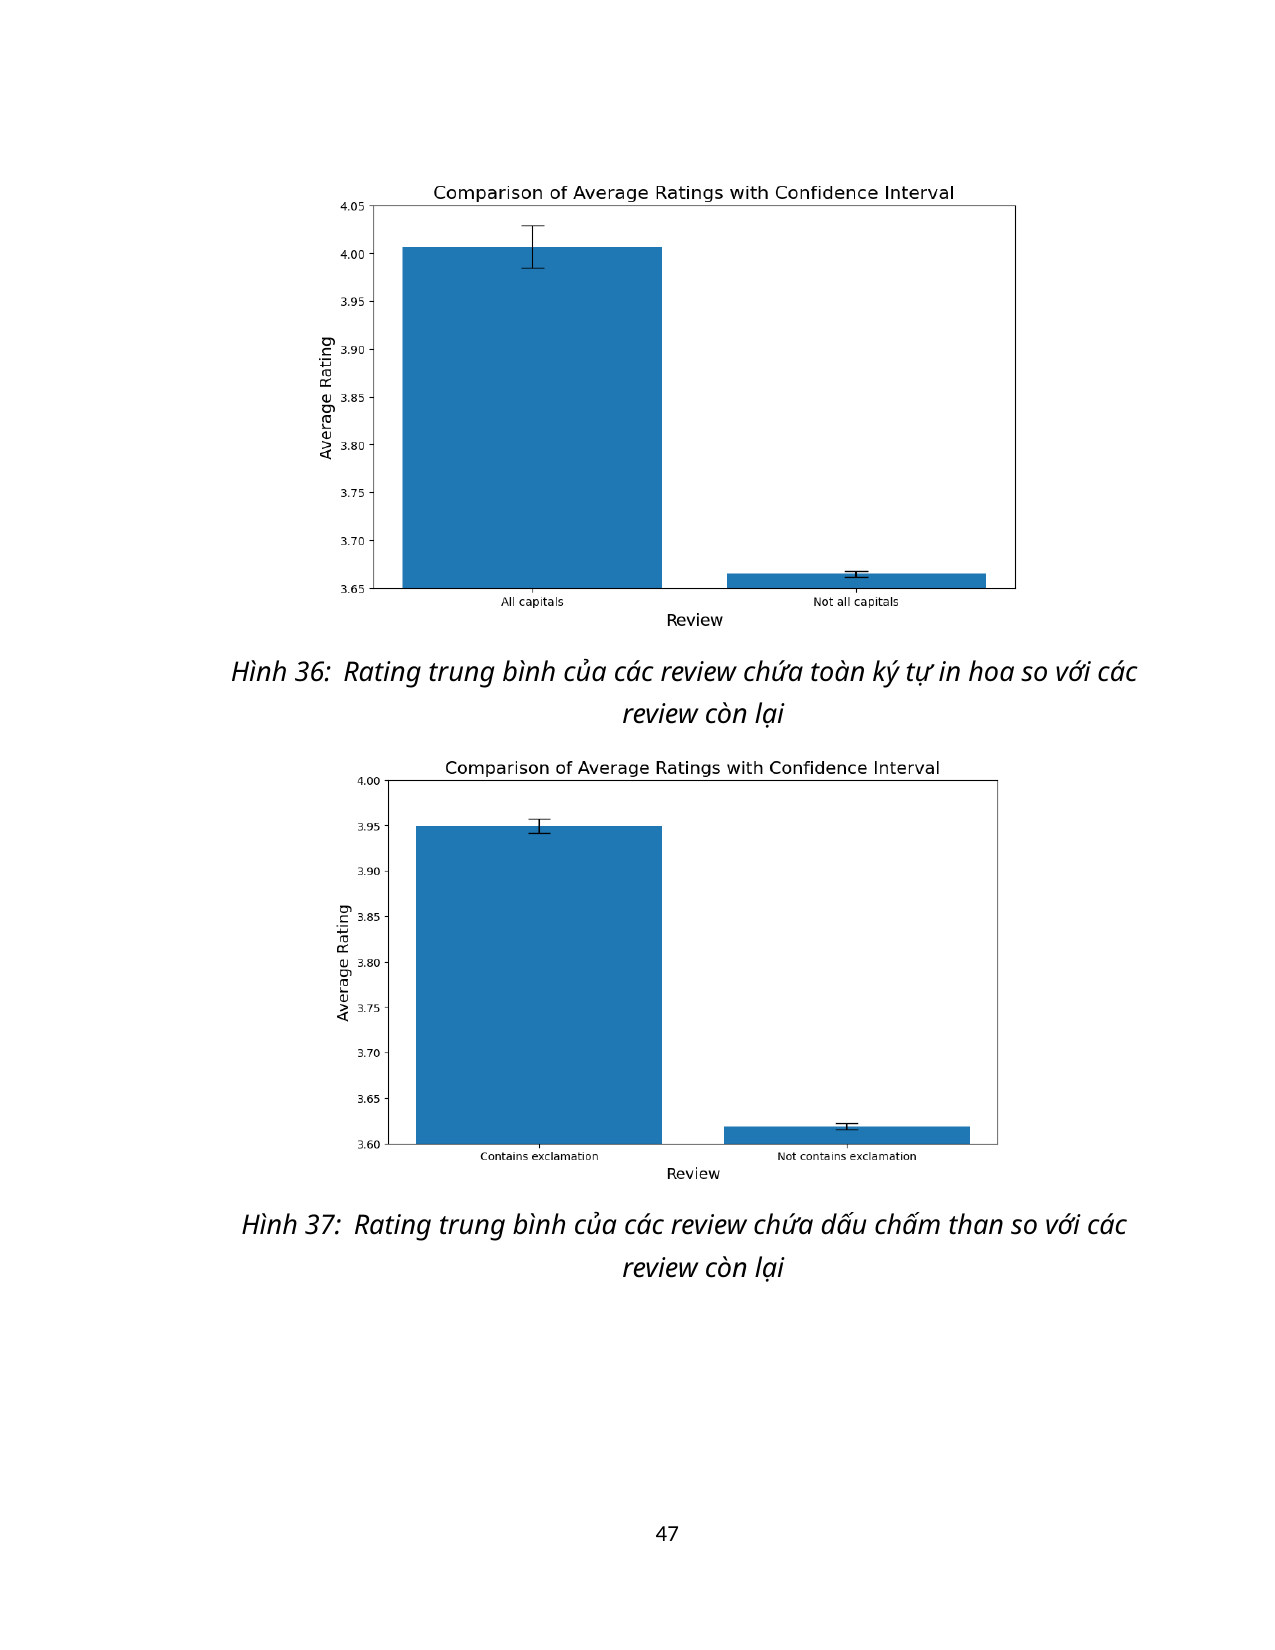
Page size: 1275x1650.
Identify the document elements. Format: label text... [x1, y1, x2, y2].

picture [329, 753, 1005, 1189]
text Rating trung bình của các review chứa dấu chấm than so với các review còn lại [215, 1206, 1157, 1285]
text Rating trung bình của các review chứa toàn ký tự in hoa so với các review còn lại [215, 652, 1157, 731]
picture [311, 177, 1023, 636]
